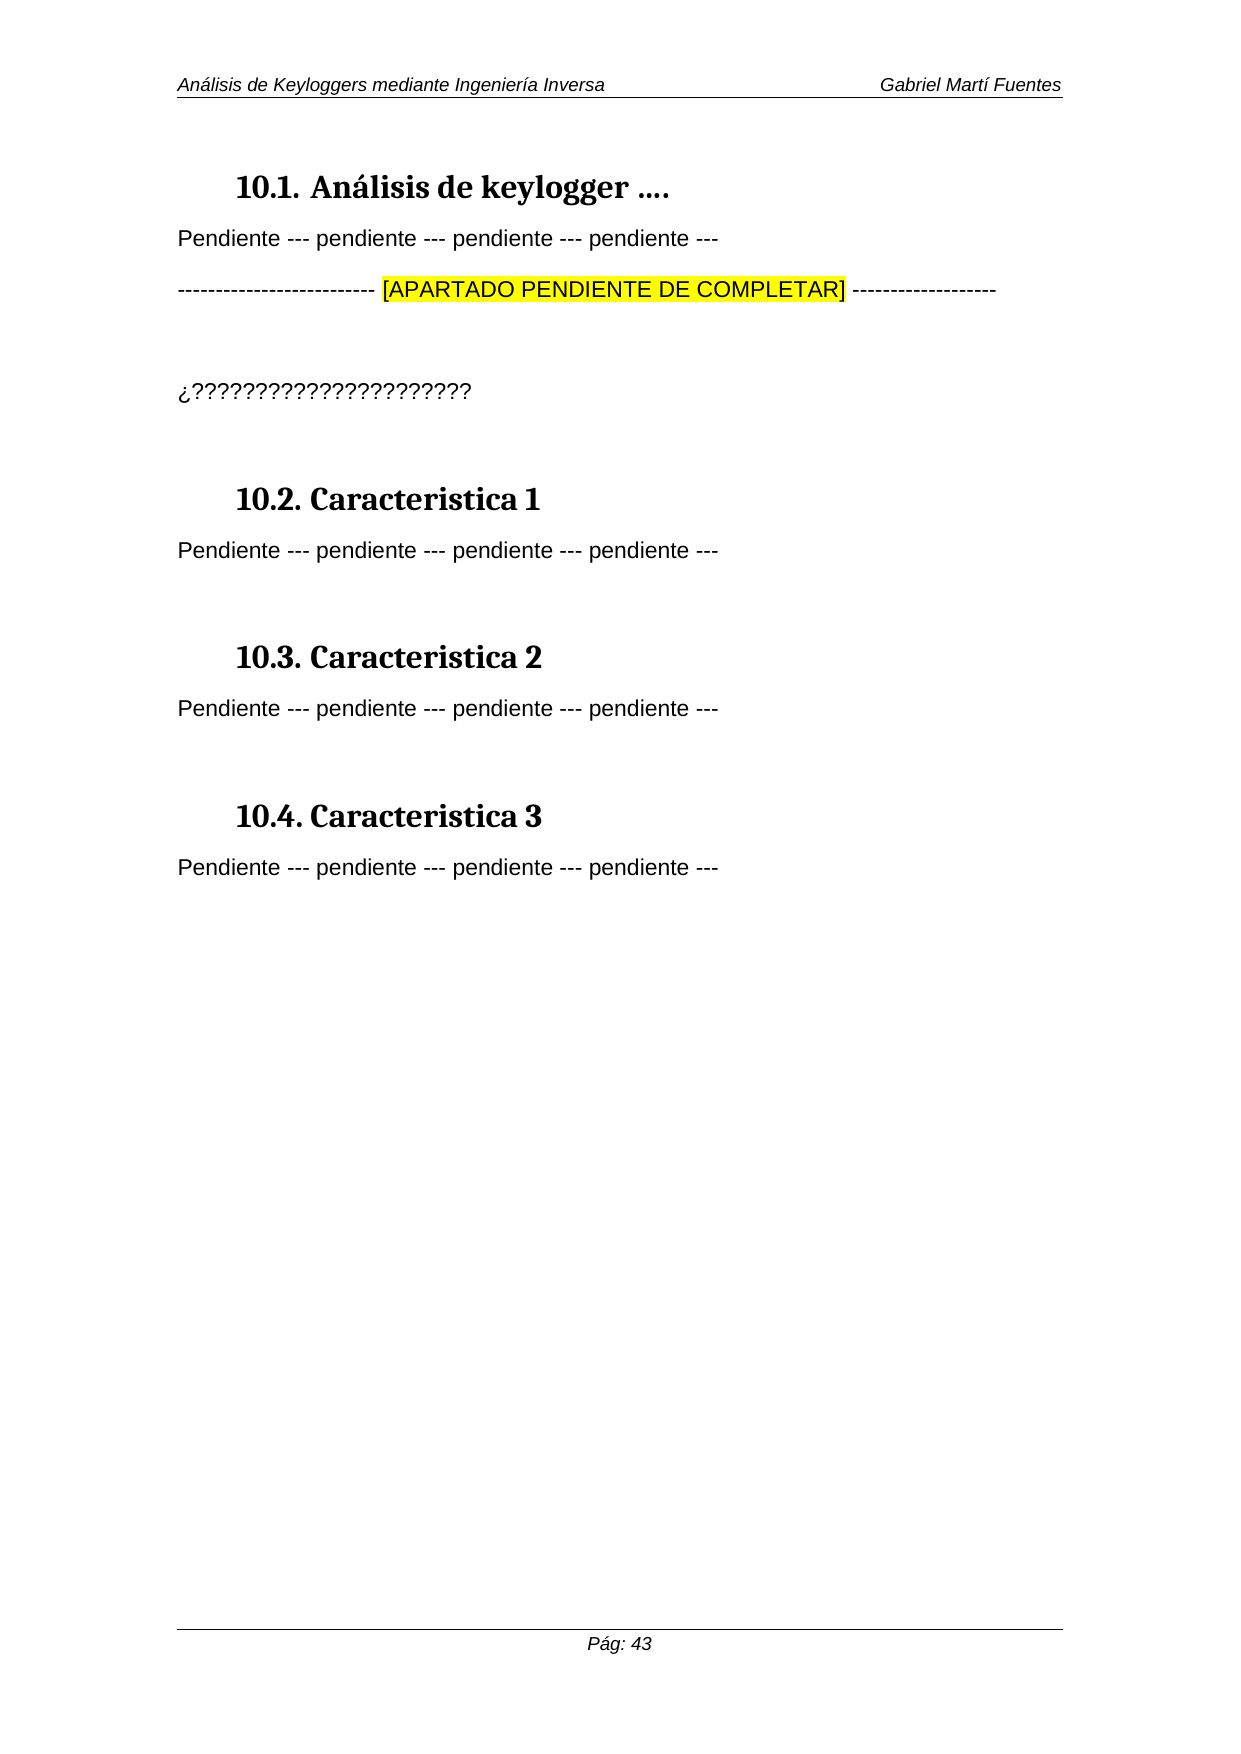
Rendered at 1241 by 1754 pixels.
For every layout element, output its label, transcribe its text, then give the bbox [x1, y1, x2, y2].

text Pendiente --- pendiente --- pendiente --- pendiente --- [177, 537, 1063, 563]
subtitle Caracteristica 1 [236, 480, 1063, 518]
text Pendiente --- pendiente --- pendiente --- pendiente --- [177, 225, 1063, 251]
text Pendiente --- pendiente --- pendiente --- pendiente --- [177, 854, 1063, 880]
text Pendiente --- pendiente --- pendiente --- pendiente --- [177, 695, 1063, 722]
subtitle Caracteristica 3 [236, 797, 1063, 836]
subtitle Caracteristica 2 [236, 639, 1063, 677]
text -------------------------- [APARTADO PENDIENTE DE COMPLETAR] ------------------- [177, 276, 382, 302]
text -------------------------- [APARTADO PENDIENTE DE COMPLETAR] ------------------- [846, 276, 1063, 302]
text ¿?????????????????????? [177, 378, 1063, 404]
subtitle Análisis de keylogger …. [236, 168, 1063, 207]
